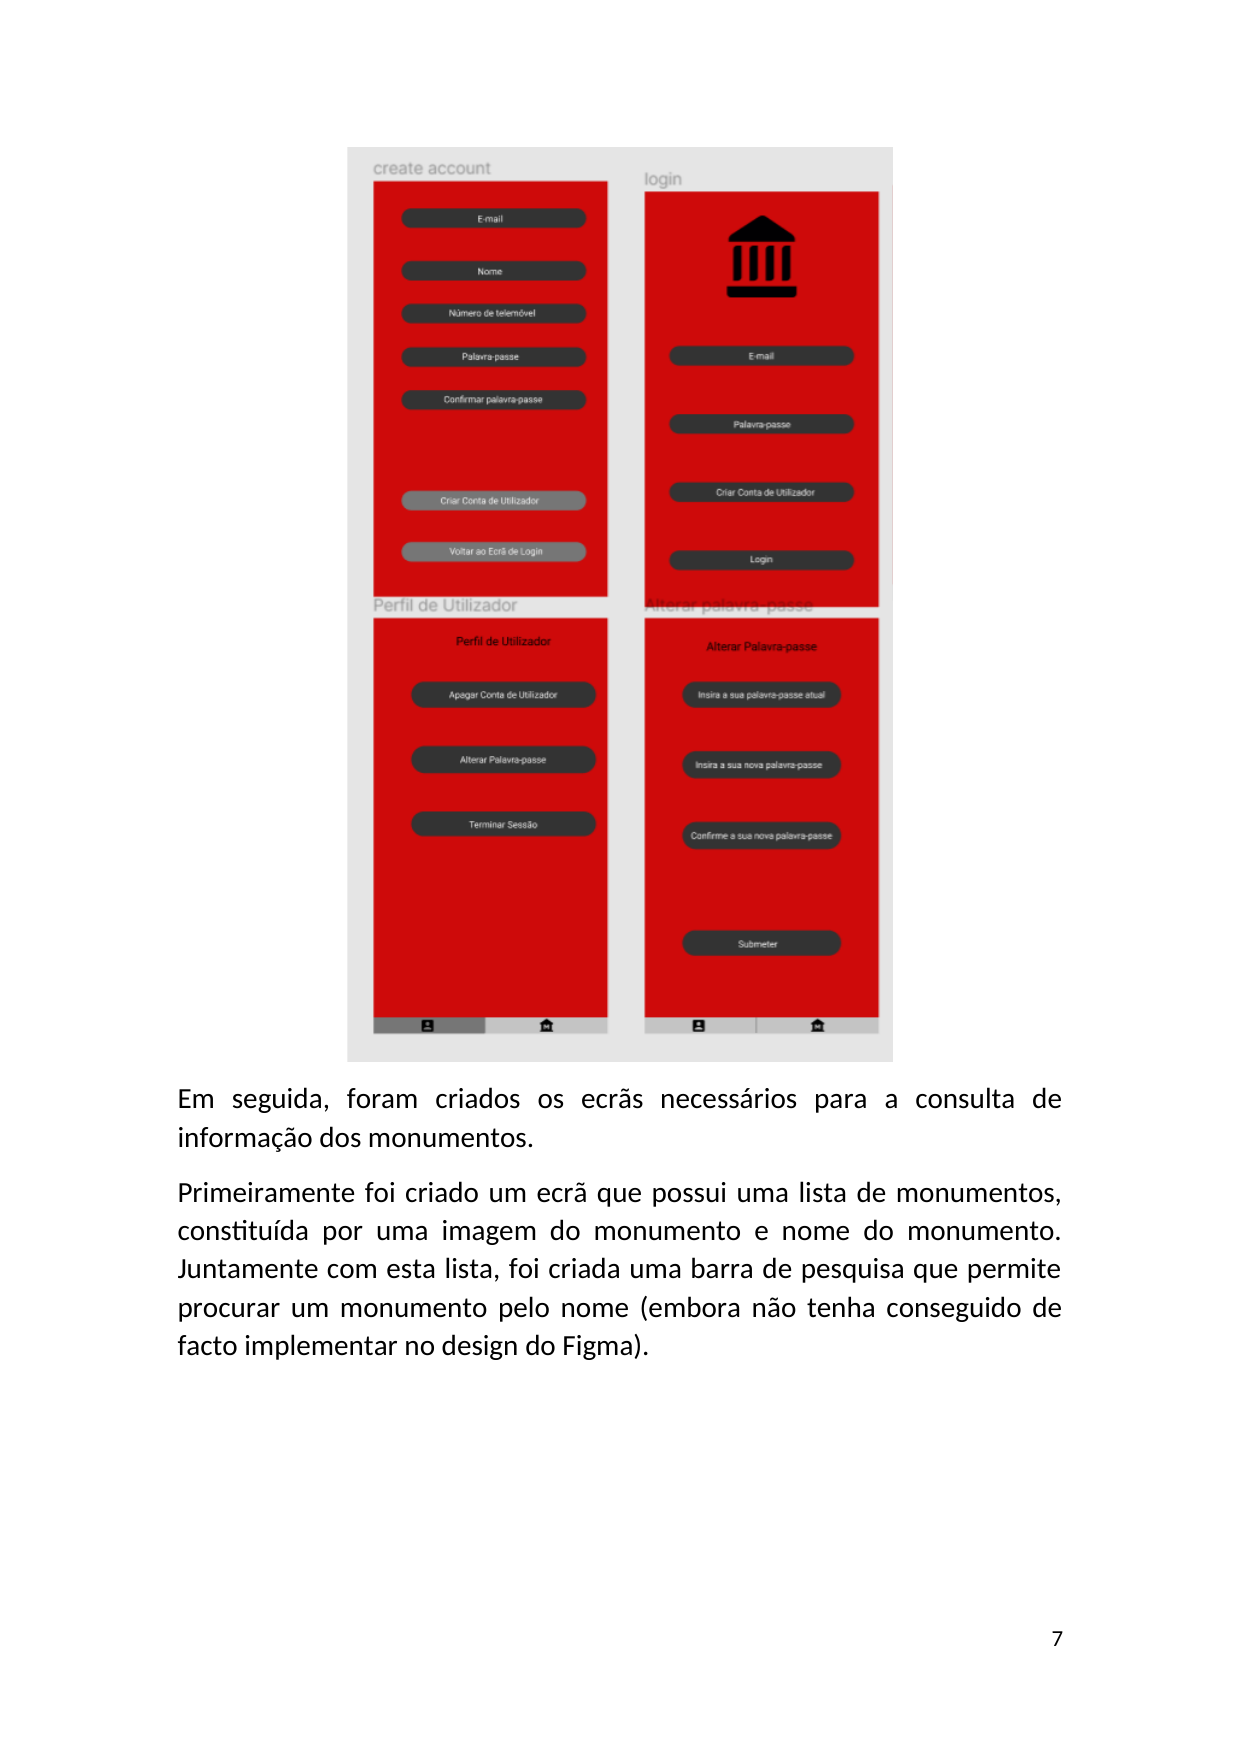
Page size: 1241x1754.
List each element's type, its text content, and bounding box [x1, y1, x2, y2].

picture [347, 147, 893, 1062]
text Em seguida, foram criados os ecrãs necessários para a consulta de informação dos monumentos. [177, 1080, 1063, 1154]
text Primeiramente foi criado um ecrã que possui uma lista de monumentos, constituída por uma imagem do monumento e nome do monumento. Juntamente com esta lista, foi criada uma barra de pesquisa que permite procurar um monumento pelo nome (embora não tenha conseguido de facto implementar no design do Figma). [177, 1174, 1063, 1363]
